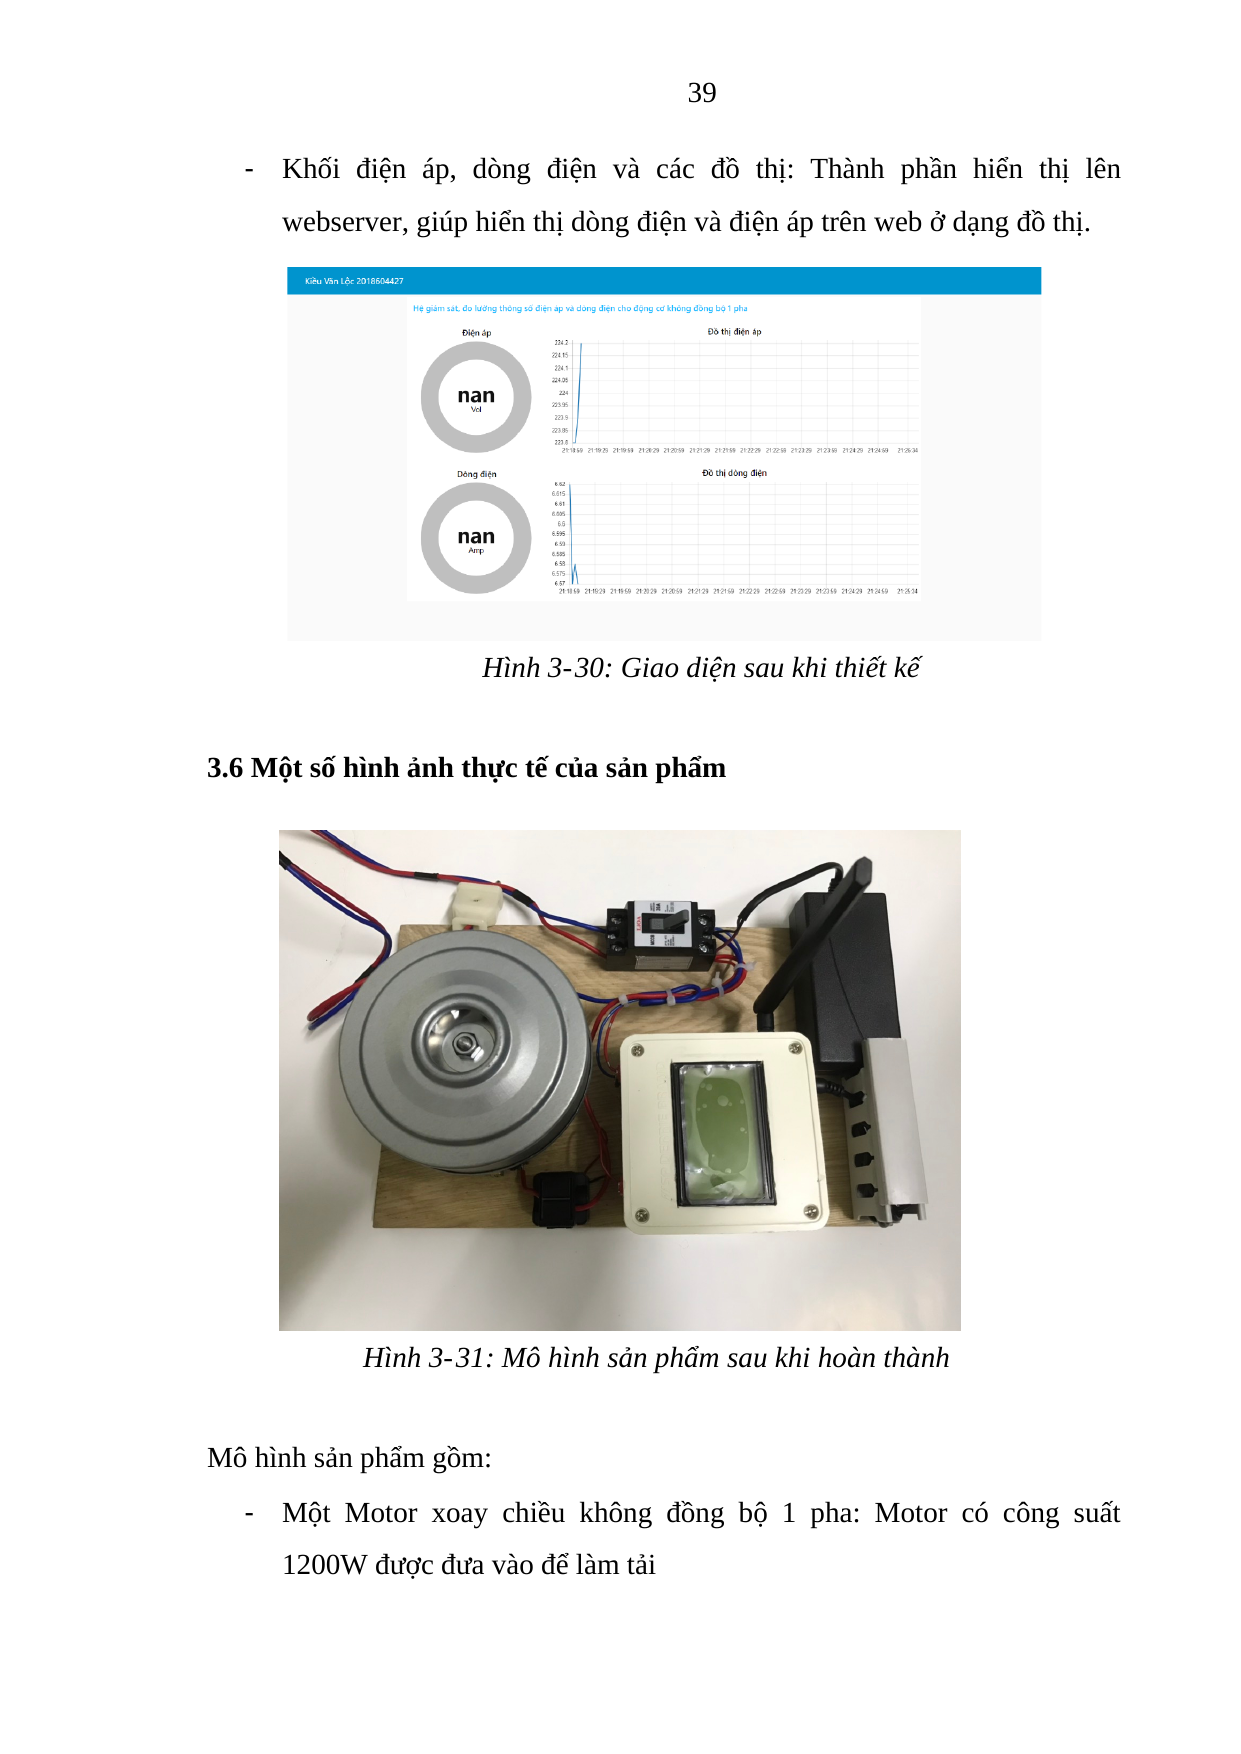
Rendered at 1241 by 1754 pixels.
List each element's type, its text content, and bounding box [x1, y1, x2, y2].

picture [287, 295, 1042, 641]
picture [279, 830, 961, 1331]
text Mô hình sản phẩm gồm: [207, 1441, 1122, 1474]
list Khối điện áp, dòng điện và các đồ thị: Thành phần hiển thị lên webserver, giúp hiển thị dòng điện và điện áp trên web ở dạng đồ thị. [244, 148, 1122, 238]
list Một Motor xoay chiều không đồng bộ 1 pha: Motor có công suất 1200W được đưa vào để làm tải [244, 1491, 1122, 1581]
subtitle Một số hình ảnh thực tế của sản phẩm [207, 750, 1122, 784]
